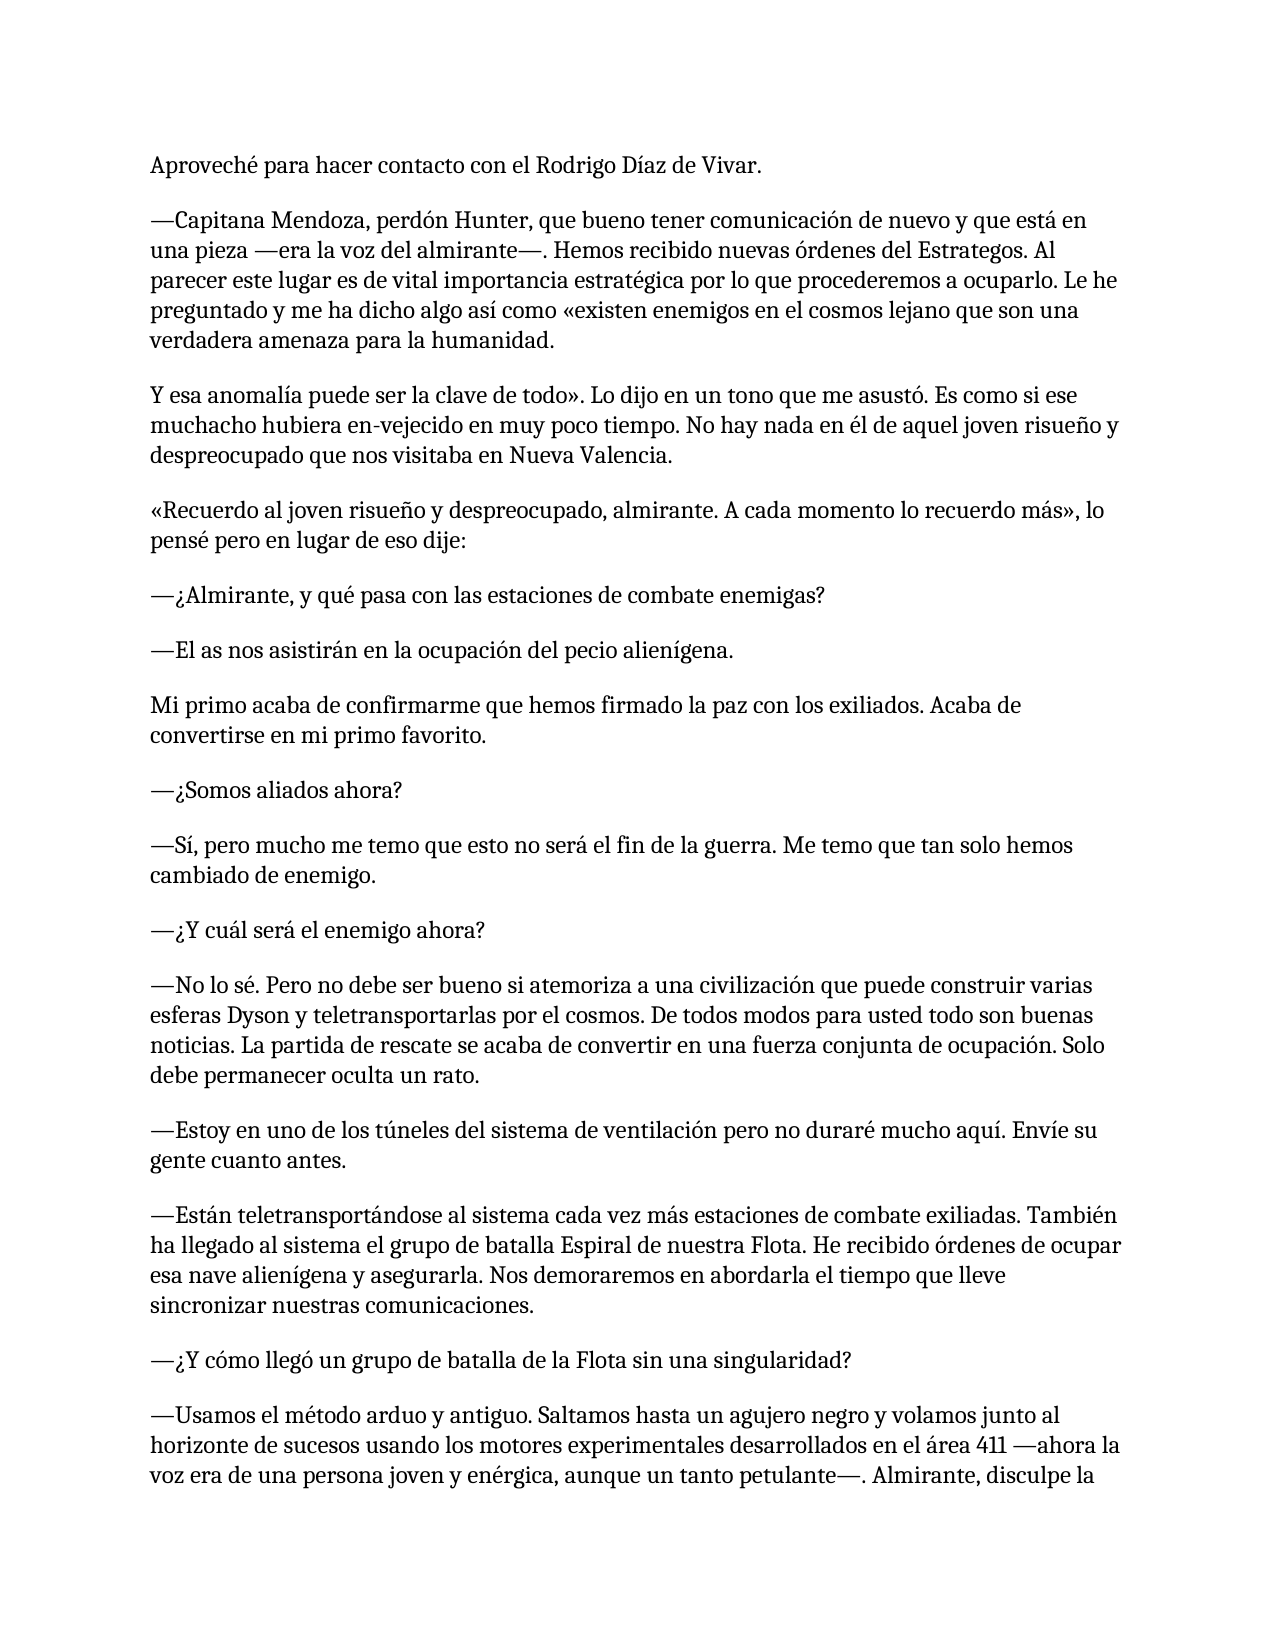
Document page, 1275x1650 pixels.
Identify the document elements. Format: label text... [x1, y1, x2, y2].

text —¿Almirante, y qué pasa con las estaciones de combate enemigas? [150, 580, 1125, 610]
text «Recuerdo al joven risueño y despreocupado, almirante. A cada momento lo recuerdo más», lo pensé pero en lugar de eso dije: [150, 495, 1125, 555]
text Y esa anomalía puede ser la clave de todo». Lo dijo en un tono que me asustó. Es como si ese muchacho hubiera en-vejecido en muy poco tiempo. No hay nada en él de aquel joven risueño y despreocupado que nos visitaba en Nueva Valencia. [150, 380, 1125, 470]
text —Estoy en uno de los túneles del sistema de ventilación pero no duraré mucho aquí. Envíe su gente cuanto antes. [150, 1115, 1125, 1175]
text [150, 1400, 1125, 1490]
text —¿Somos aliados ahora? [150, 775, 1125, 805]
text —¿Y cómo llegó un grupo de batalla de la Flota sin una singularidad? [150, 1345, 1125, 1375]
text —No lo sé. Pero no debe ser bueno si atemoriza a una civilización que puede construir varias esferas Dyson y teletransportarlas por el cosmos. De todos modos para usted todo son buenas noticias. La partida de rescate se acaba de convertir en una fuerza conjunta de ocupación. Solo debe permanecer oculta un rato. [150, 970, 1125, 1090]
text —El as nos asistirán en la ocupación del pecio alienígena. [150, 635, 1125, 665]
text —Están teletransportándose al sistema cada vez más estaciones de combate exiliadas. También ha llegado al sistema el grupo de batalla Espiral de nuestra Flota. He recibido órdenes de ocupar esa nave alienígena y asegurarla. Nos demoraremos en abordarla el tiempo que lleve sincronizar nuestras comunicaciones. [150, 1200, 1125, 1320]
text —¿Y cuál será el enemigo ahora? [150, 915, 1125, 945]
text Aproveché para hacer contacto con el Rodrigo Díaz de Vivar. [150, 150, 1125, 180]
text —Sí, pero mucho me temo que esto no será el fin de la guerra. Me temo que tan solo hemos cambiado de enemigo. [150, 830, 1125, 890]
text —Capitana Mendoza, perdón Hunter, que bueno tener comunicación de nuevo y que está en una pieza —era la voz del almirante—. Hemos recibido nuevas órdenes del Estrategos. Al parecer este lugar es de vital importancia estratégica por lo que procederemos a ocuparlo. Le he preguntado y me ha dicho algo así como «existen enemigos en el cosmos lejano que son una verdadera amenaza para la humanidad. [150, 205, 1125, 355]
text Mi primo acaba de confirmarme que hemos firmado la paz con los exiliados. Acaba de convertirse en mi primo favorito. [150, 690, 1125, 750]
